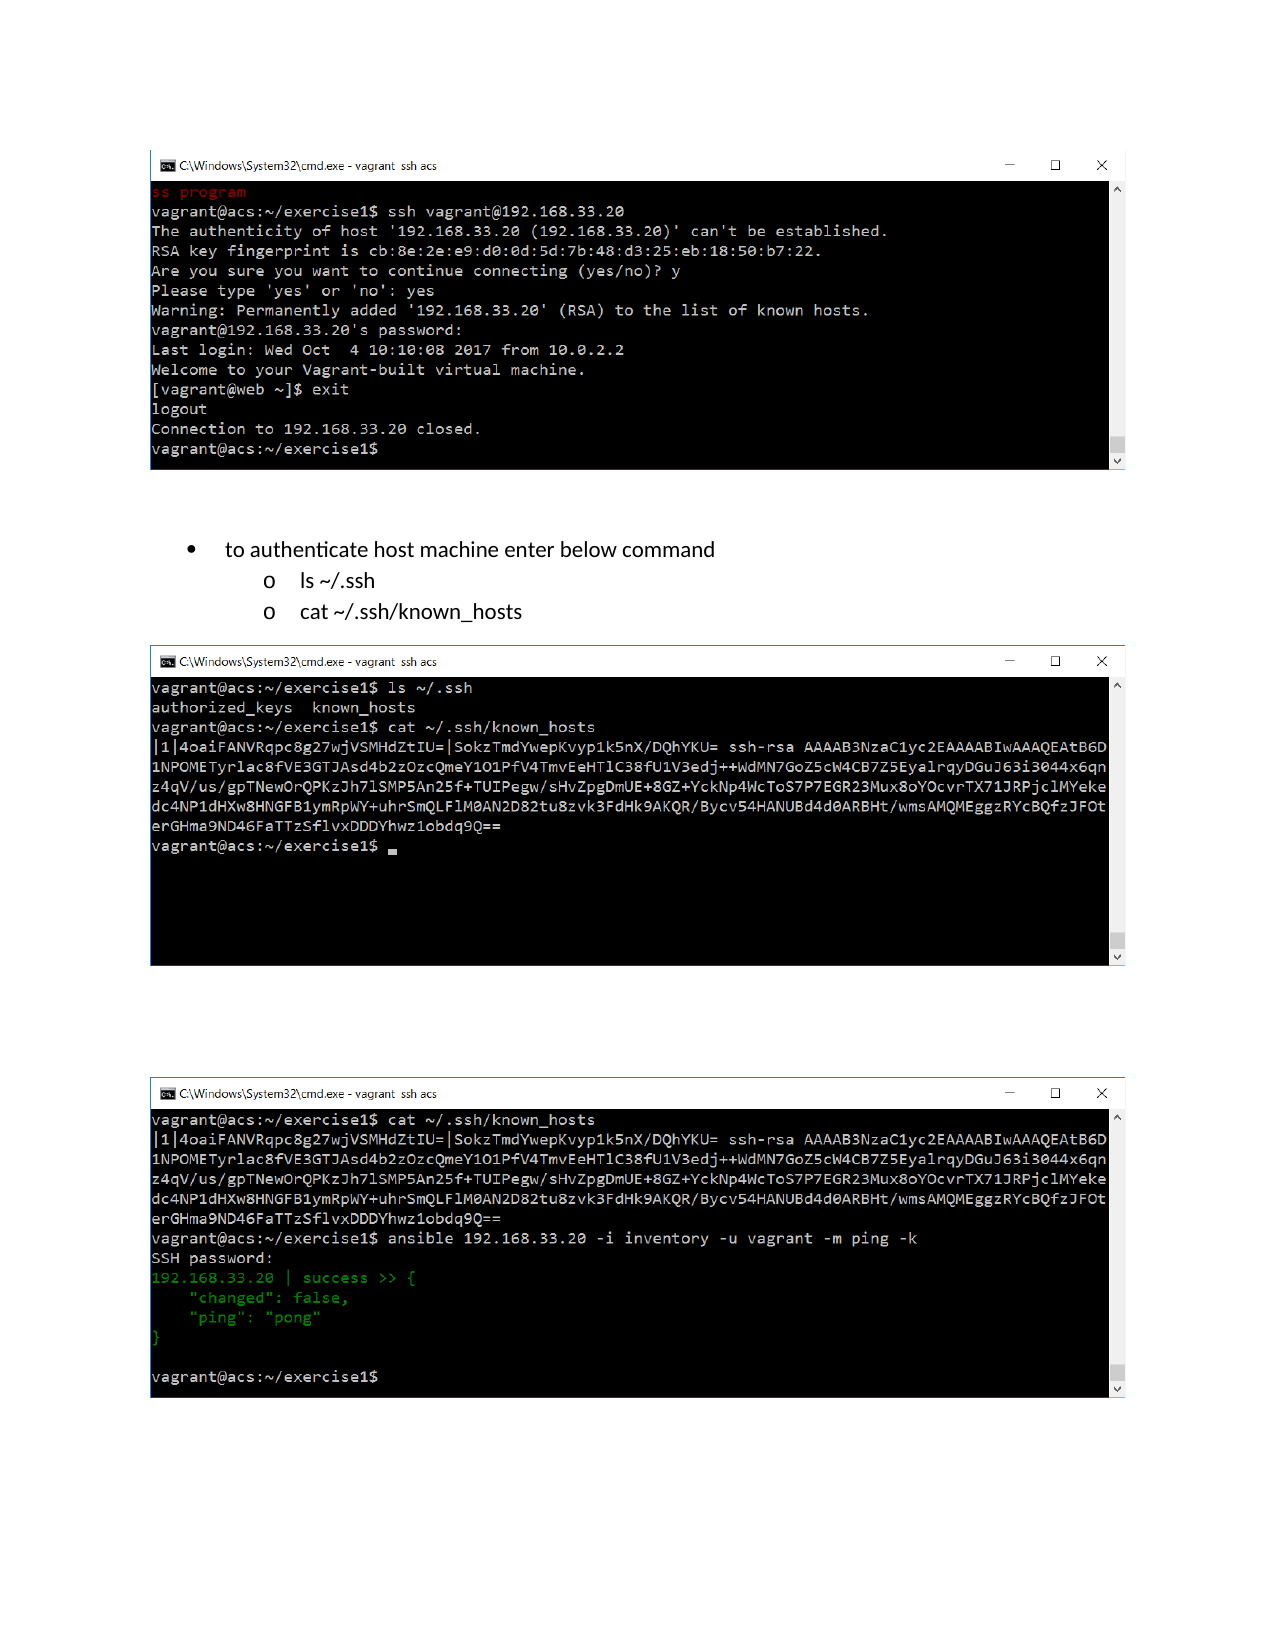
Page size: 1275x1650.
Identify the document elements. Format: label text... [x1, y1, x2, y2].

picture [150, 150, 1125, 470]
picture [150, 645, 1125, 966]
list to authenticate host machine enter below command [187, 536, 1125, 563]
list cat ~/.ssh/known_hosts [262, 597, 1125, 626]
list ls ~/.ssh [262, 566, 1125, 595]
picture [150, 1077, 1125, 1398]
